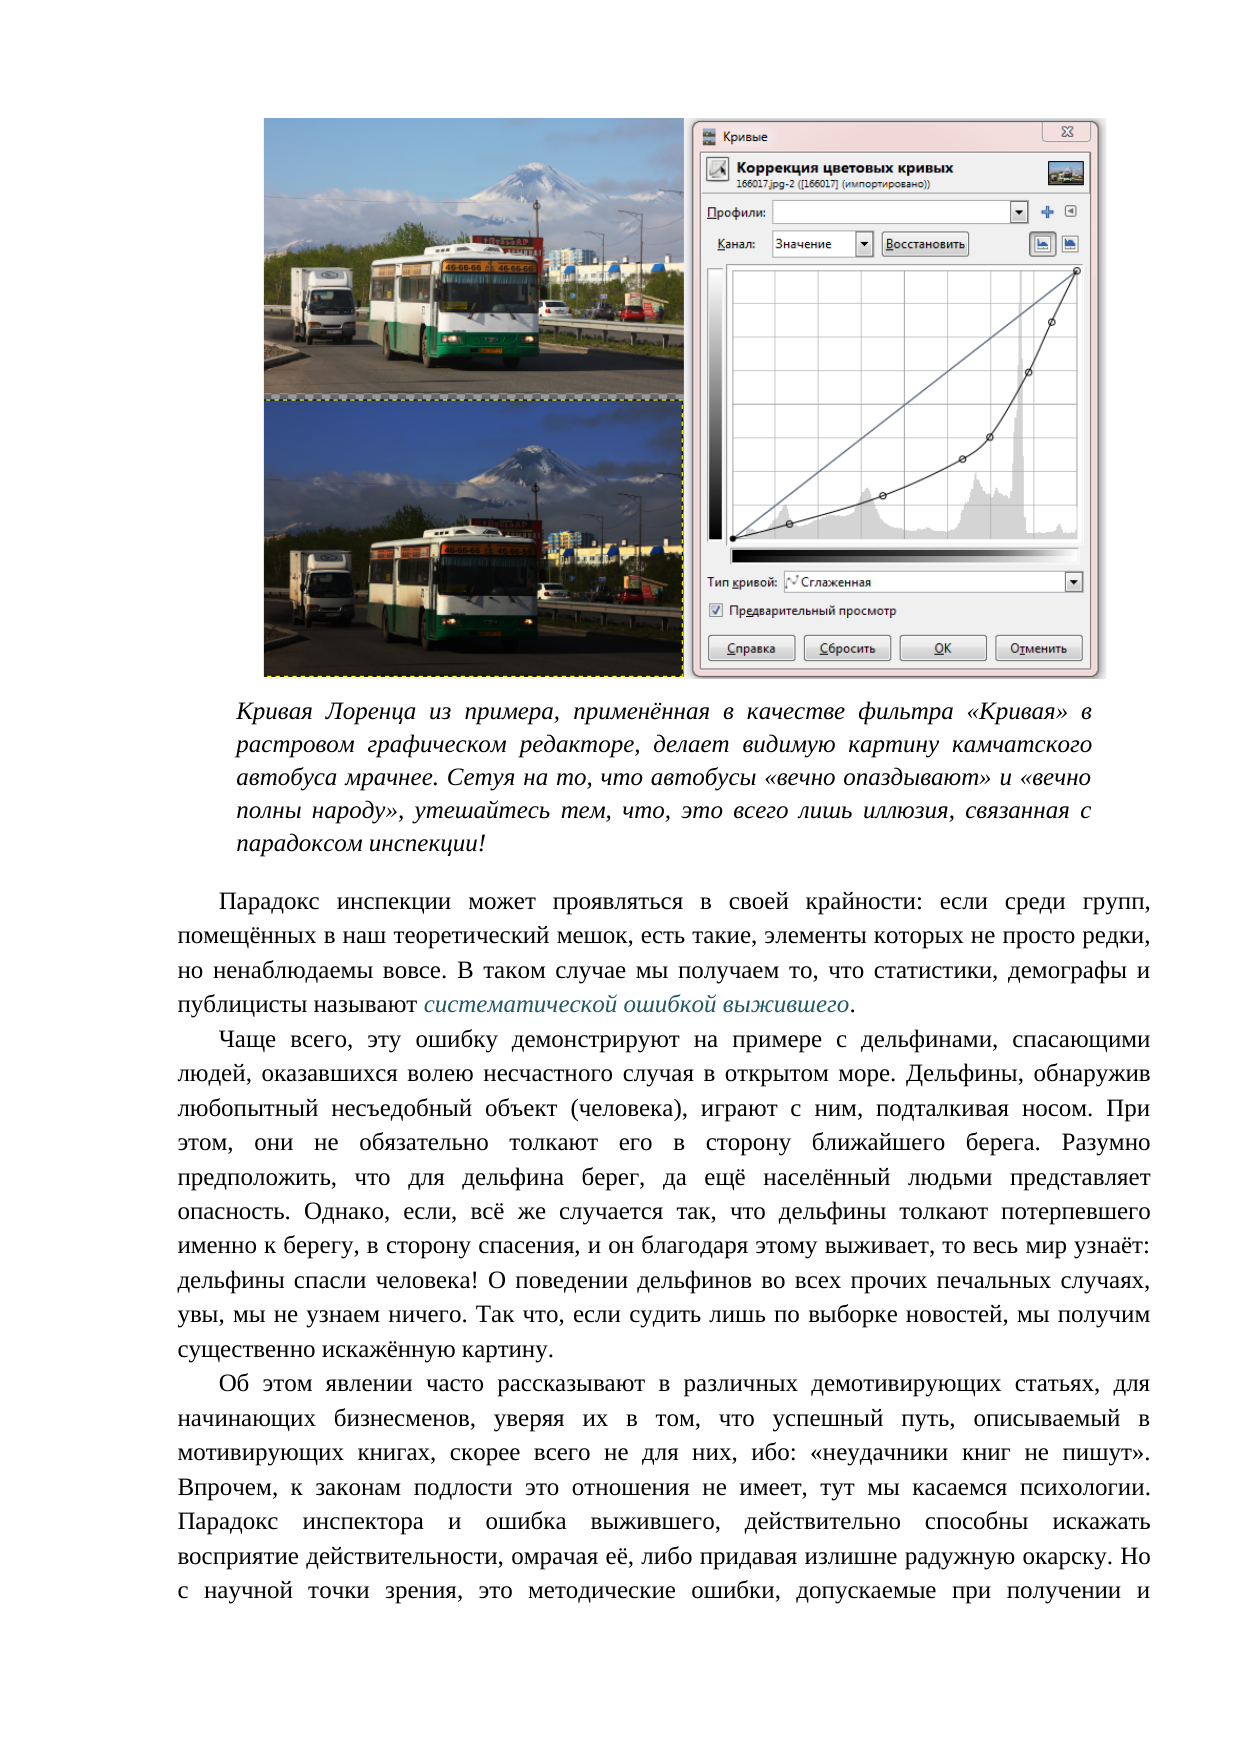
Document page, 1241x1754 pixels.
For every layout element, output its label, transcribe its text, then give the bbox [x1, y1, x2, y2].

text Парадокс инспекции может проявляться в своей крайности: если среди групп, помещённых в наш теоретический мешок, есть такие, элементы которых не просто редки, но ненаблюдаемы вовсе. В таком случае мы получаем то, что статистики, демографы и публицисты называют систематической ошибкой выжившего. [177, 886, 1152, 1018]
text Кривая Лоренца из примера, применённая в качестве фильтра «Кривая» в растровом графическом редакторе, делает видимую картину камчатского автобуса мрачнее. Сетуя на то, что автобусы «вечно опаздывают» и «вечно полны народу», утешайтесь тем, что, это всего лишь иллюзия, связанная с парадоксом инспекции! [236, 696, 1093, 857]
picture [263, 118, 1107, 679]
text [177, 1368, 1152, 1604]
text Чаще всего, эту ошибку демонстрируют на примере с дельфинами, спасающими людей, оказавшихся волею несчастного случая в открытом море. Дельфины, обнаружив любопытный несъедобный объект (человека), играют с ним, подталкивая носом. При этом, они не обязательно толкают его в сторону ближайшего берега. Разумно предположить, что для дельфина берег, да ещё населённый людьми представляет опасность. Однако, если, всё же случается так, что дельфины толкают потерпевшего именно к берегу, в сторону спасения, и он благодаря этому выживает, то весь мир узнаёт: дельфины спасли человека! О поведении дельфинов во всех прочих печальных случаях, увы, мы не узнаем ничего. Так что, если судить лишь по выборке новостей, мы получим существенно искажённую картину. [177, 1024, 1152, 1363]
